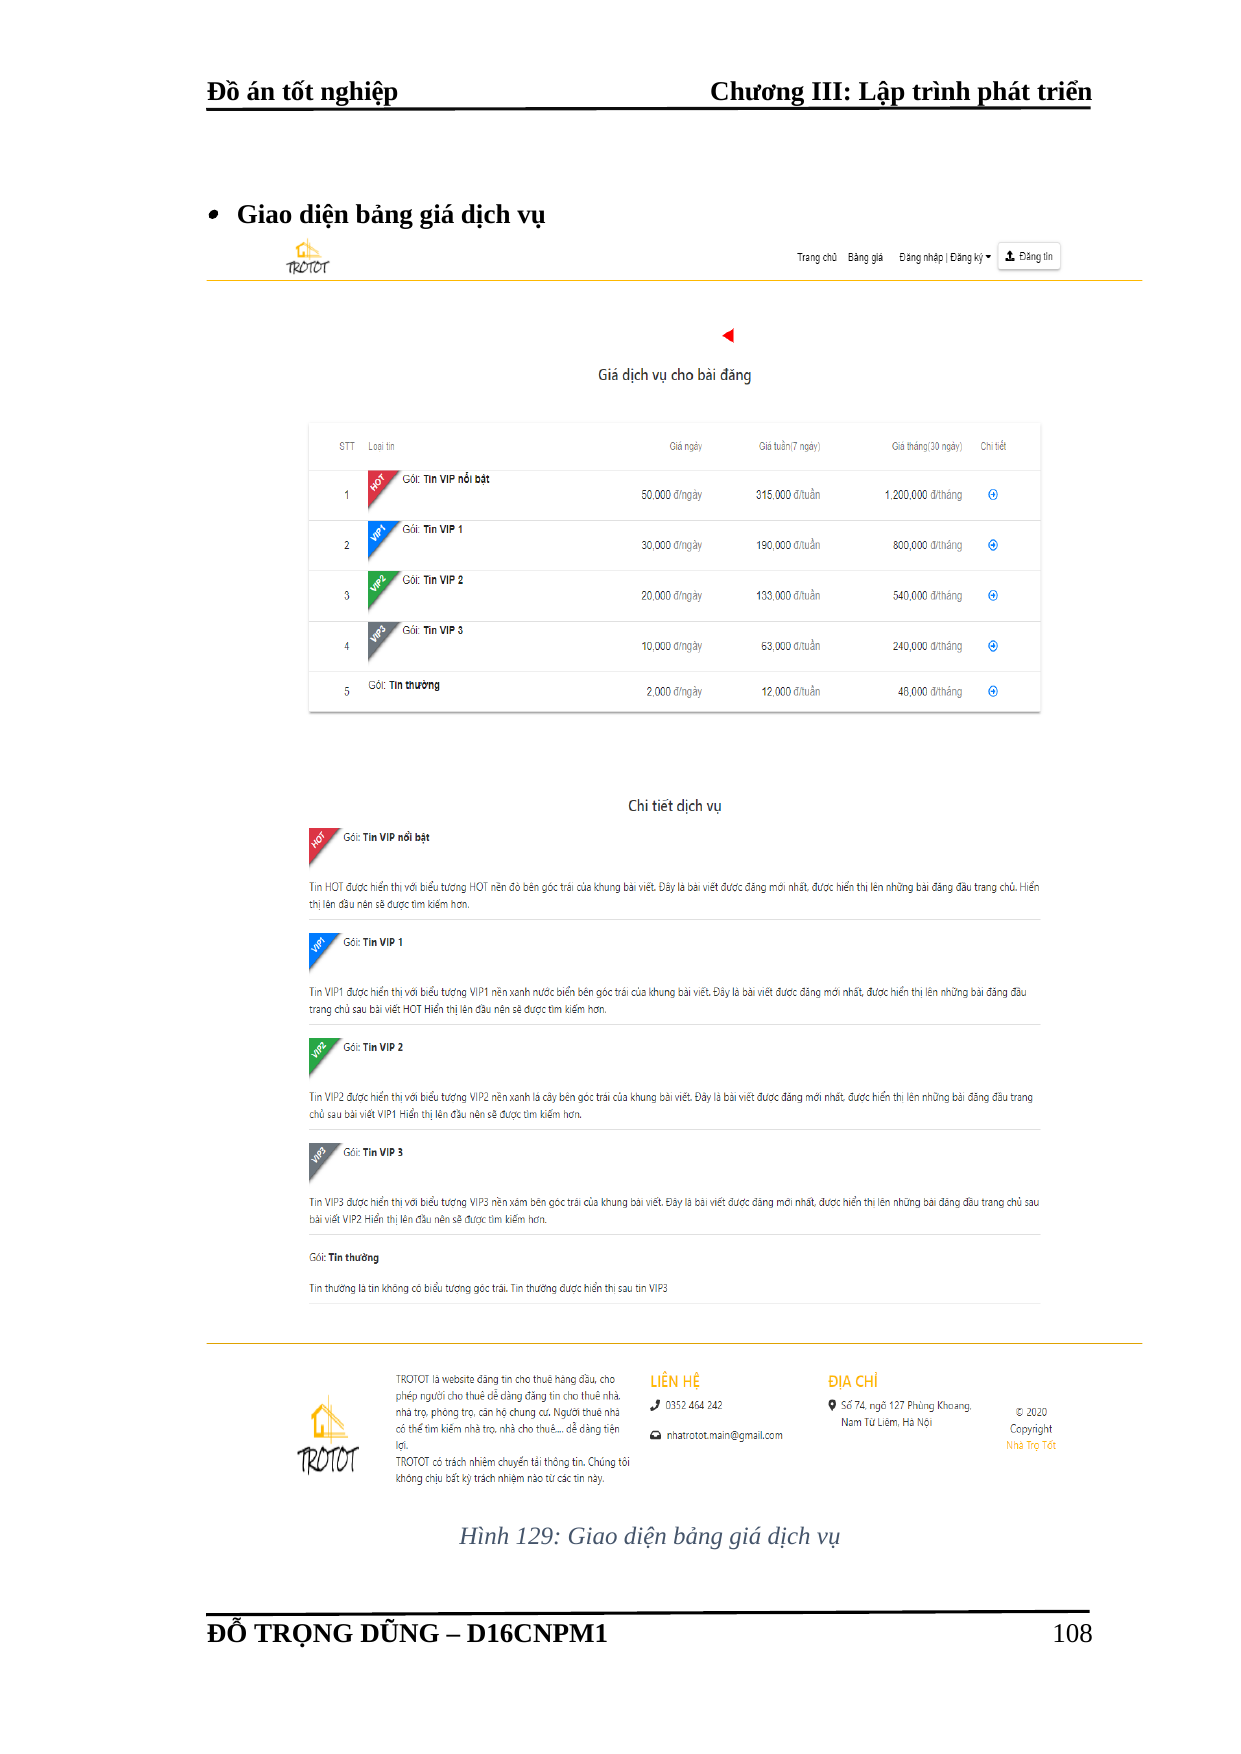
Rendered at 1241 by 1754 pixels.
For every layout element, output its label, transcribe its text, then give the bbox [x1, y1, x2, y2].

picture [206, 231, 1143, 1519]
list Giao diện bảng giá dịch vụ [207, 198, 1093, 229]
text Hình 129: Giao diện bảng giá dịch vụ [207, 1521, 1093, 1550]
